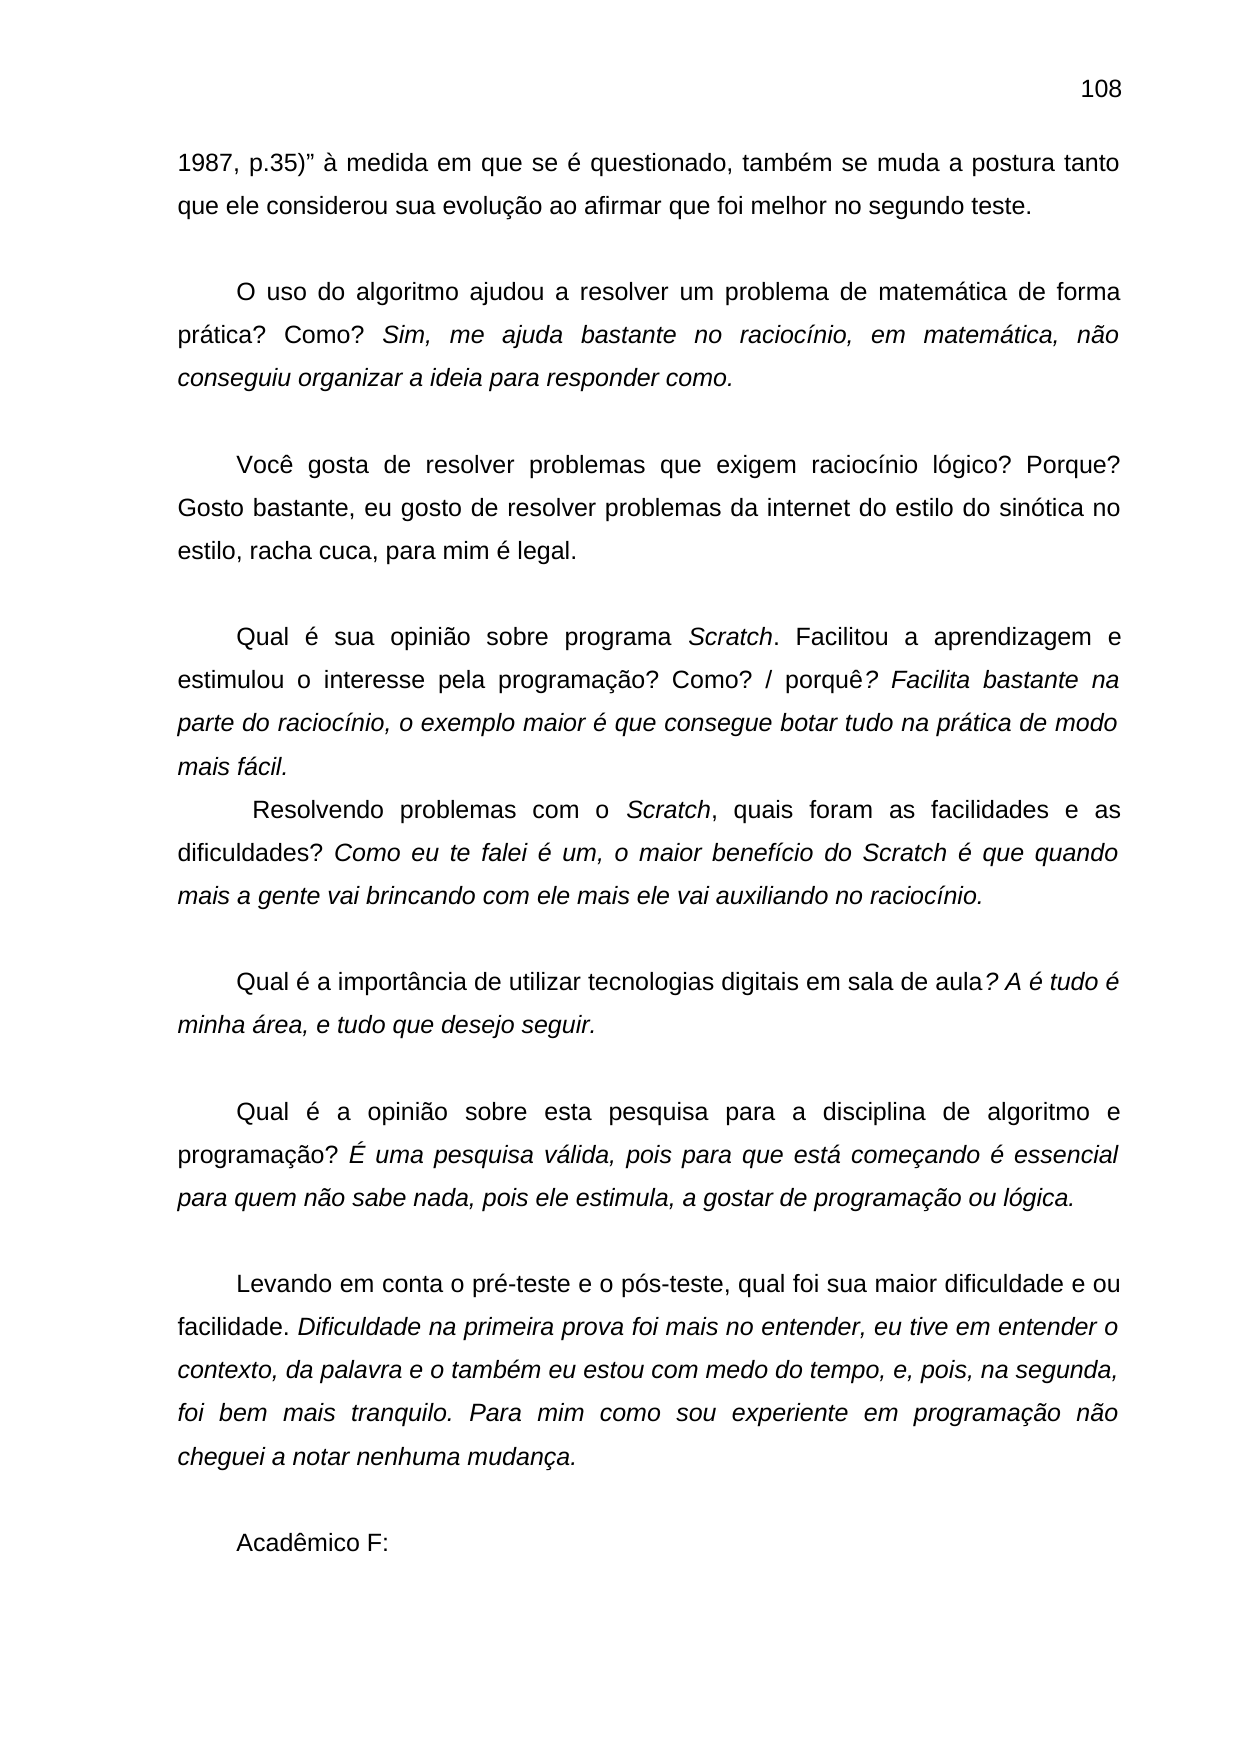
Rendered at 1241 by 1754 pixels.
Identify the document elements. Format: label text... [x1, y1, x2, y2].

text O uso do algoritmo ajudou a resolver um problema de matemática de forma prática? Como? Sim, me ajuda bastante no raciocínio, em matemática, não conseguiu organizar a ideia para responder como. [177, 277, 1122, 392]
text Você gosta de resolver problemas que exigem raciocínio lógico? Porque? Gosto bastante, eu gosto de resolver problemas da internet do estilo do sinótica no estilo, racha cuca, para mim é legal. [177, 449, 1122, 564]
text Acadêmico F: [177, 1528, 1122, 1556]
text Resolvendo problemas com o Scratch, quais foram as facilidades e as dificuldades? Como eu te falei é um, o maior benefício do Scratch é que quando mais a gente vai brincando com ele mais ele vai auxiliando no raciocínio. [177, 794, 1122, 909]
text Levando em conta o pré-teste e o pós-teste, qual foi sua maior dificuldade e ou facilidade. Dificuldade na primeira prova foi mais no entender, eu tive em entender o contexto, da palavra e o também eu estou com medo do tempo, e, pois, na segunda, foi bem mais tranquilo. Para mim como sou experiente em programação não cheguei a notar nenhuma mudança. [177, 1269, 1122, 1470]
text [177, 148, 1122, 219]
text Qual é a importância de utilizar tecnologias digitais em sala de aula? A é tudo é minha área, e tudo que desejo seguir. [177, 967, 1122, 1039]
text Qual é a opinião sobre esta pesquisa para a disciplina de algoritmo e programação? É uma pesquisa válida, pois para que está começando é essencial para quem não sabe nada, pois ele estimula, a gostar de programação ou lógica. [177, 1096, 1122, 1211]
text Qual é sua opinião sobre programa Scratch. Facilitou a aprendizagem e estimulou o interesse pela programação? Como? / porquê? Facilita bastante na parte do raciocínio, o exemplo maior é que consegue botar tudo na prática de modo mais fácil. [177, 622, 1122, 780]
